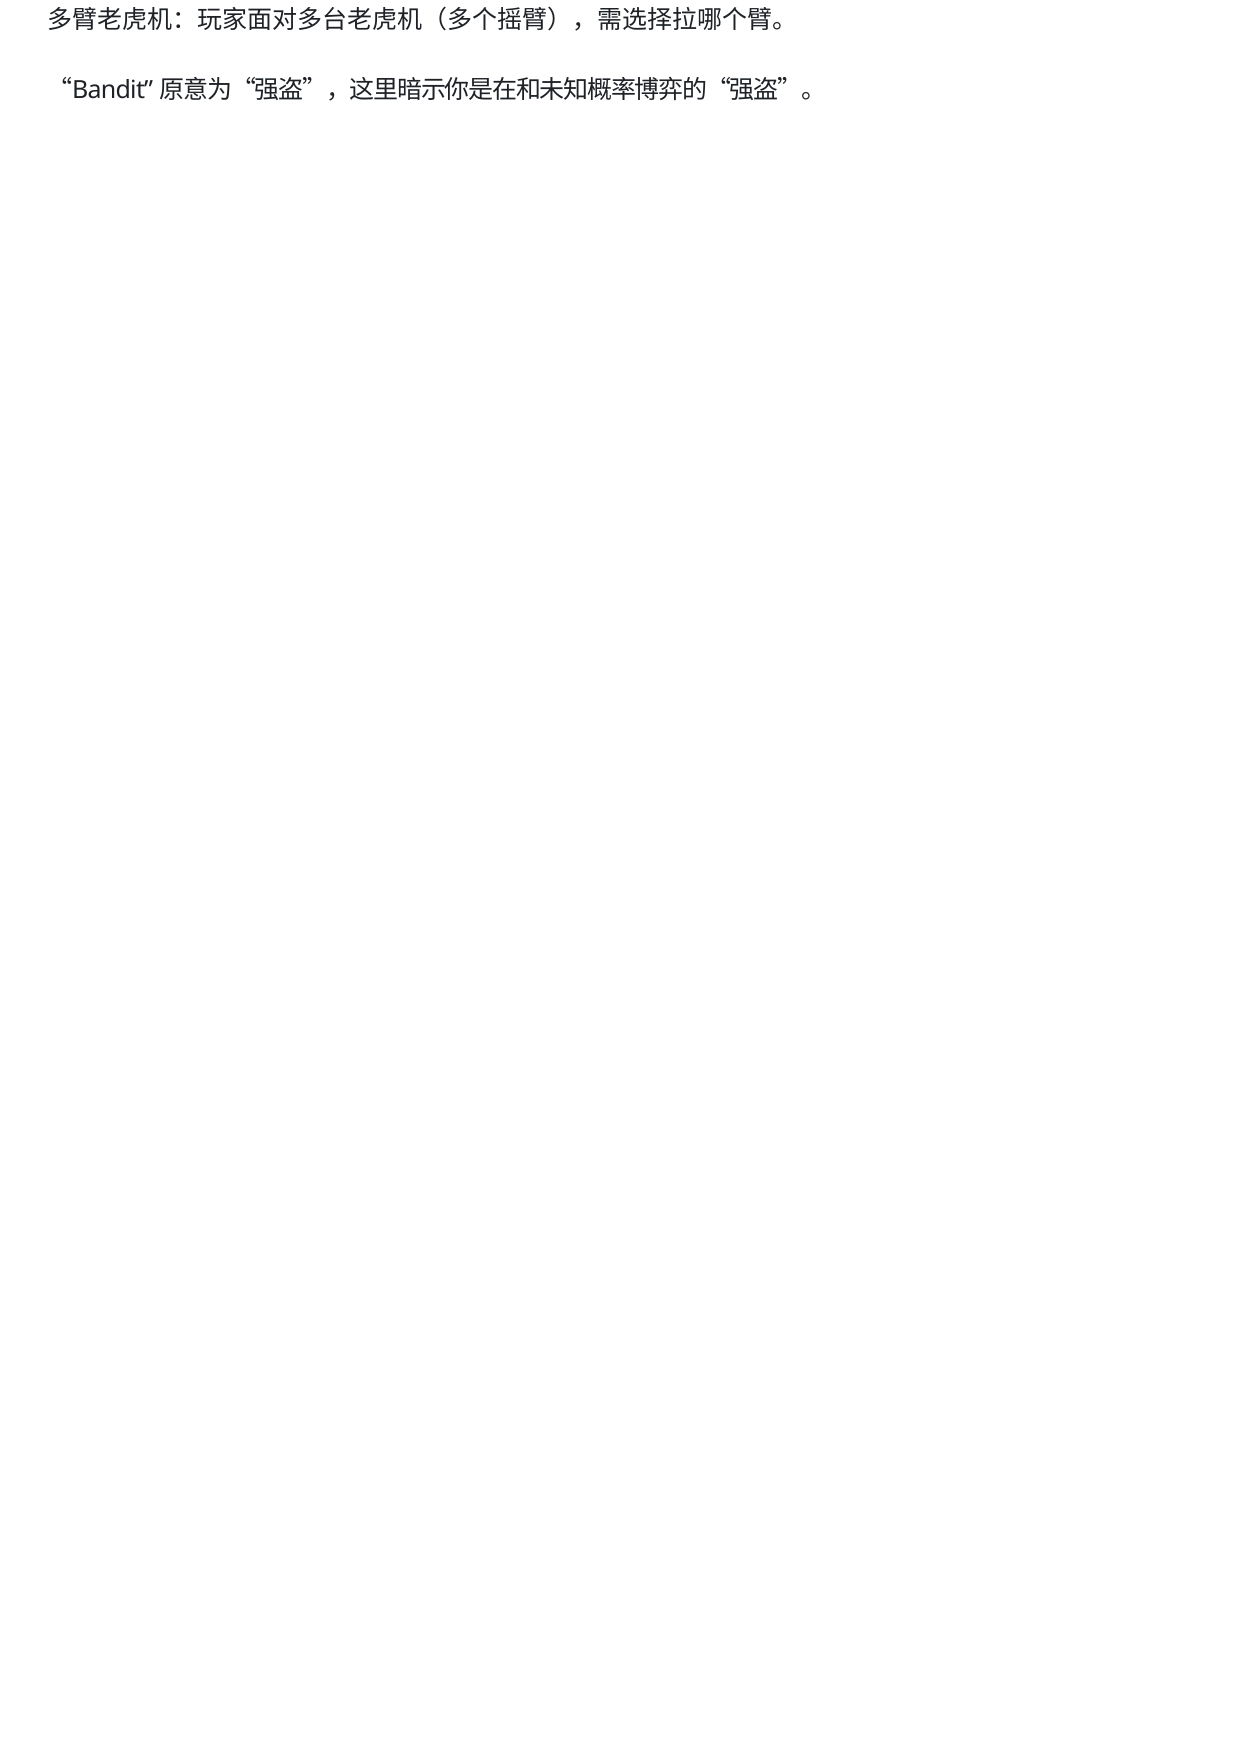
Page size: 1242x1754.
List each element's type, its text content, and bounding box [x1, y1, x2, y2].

text 多臂老虎机：玩家面对多台老虎机（多个摇臂），需选择拉哪个臂。“Bandit” 原意为“强盗”，这里暗示你是在和未知概率博弈的“强盗”。 [47, 0, 840, 106]
